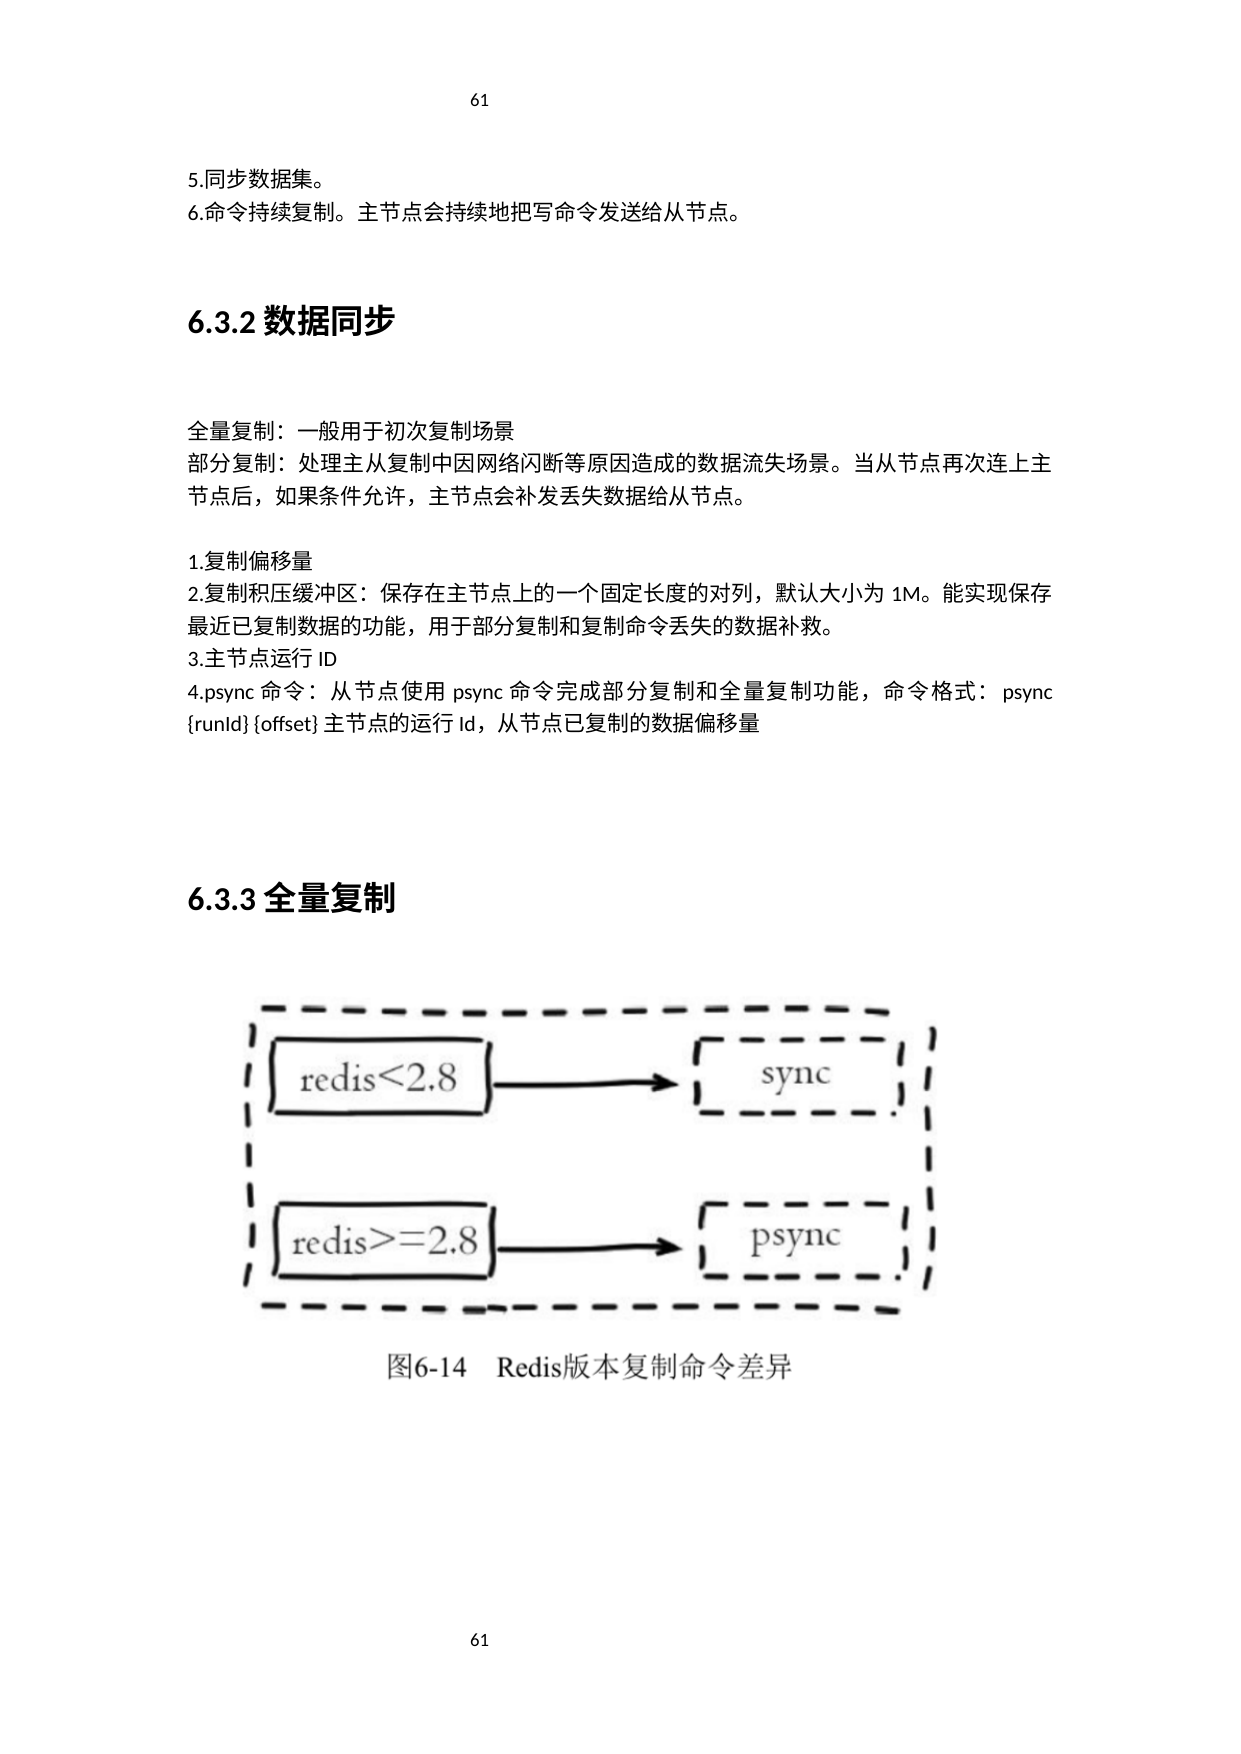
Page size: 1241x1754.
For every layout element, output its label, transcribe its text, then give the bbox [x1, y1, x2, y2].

list psync命令：从节点使用psync命令完成部分复制和全量复制功能，命令格式：psync {runId} {offset} 主节点的运行Id，从节点已复制的数据偏移量 [187, 673, 1053, 738]
list 主节点运行ID [187, 641, 1053, 673]
text 部分复制：处理主从复制中因网络闪断等原因造成的数据流失场景。当从节点再次连上主节点后，如果条件允许，主节点会补发丢失数据给从节点。 [187, 446, 1053, 511]
list 复制积压缓冲区：保存在主节点上的一个固定长度的对列，默认大小为1M。能实现保存最近已复制数据的功能，用于部分复制和复制命令丢失的数据补救。 [187, 576, 1053, 641]
list 复制偏移量 [187, 543, 1053, 576]
subtitle 6.3.3 全量复制 [187, 863, 1053, 928]
list 同步数据集。 [187, 162, 1053, 194]
text 全量复制：一般用于初次复制场景 [187, 413, 1053, 446]
picture [187, 989, 967, 1398]
list 命令持续复制。主节点会持续地把写命令发送给从节点。 [187, 194, 1053, 227]
subtitle 6.3.2 数据同步 [187, 287, 1053, 352]
